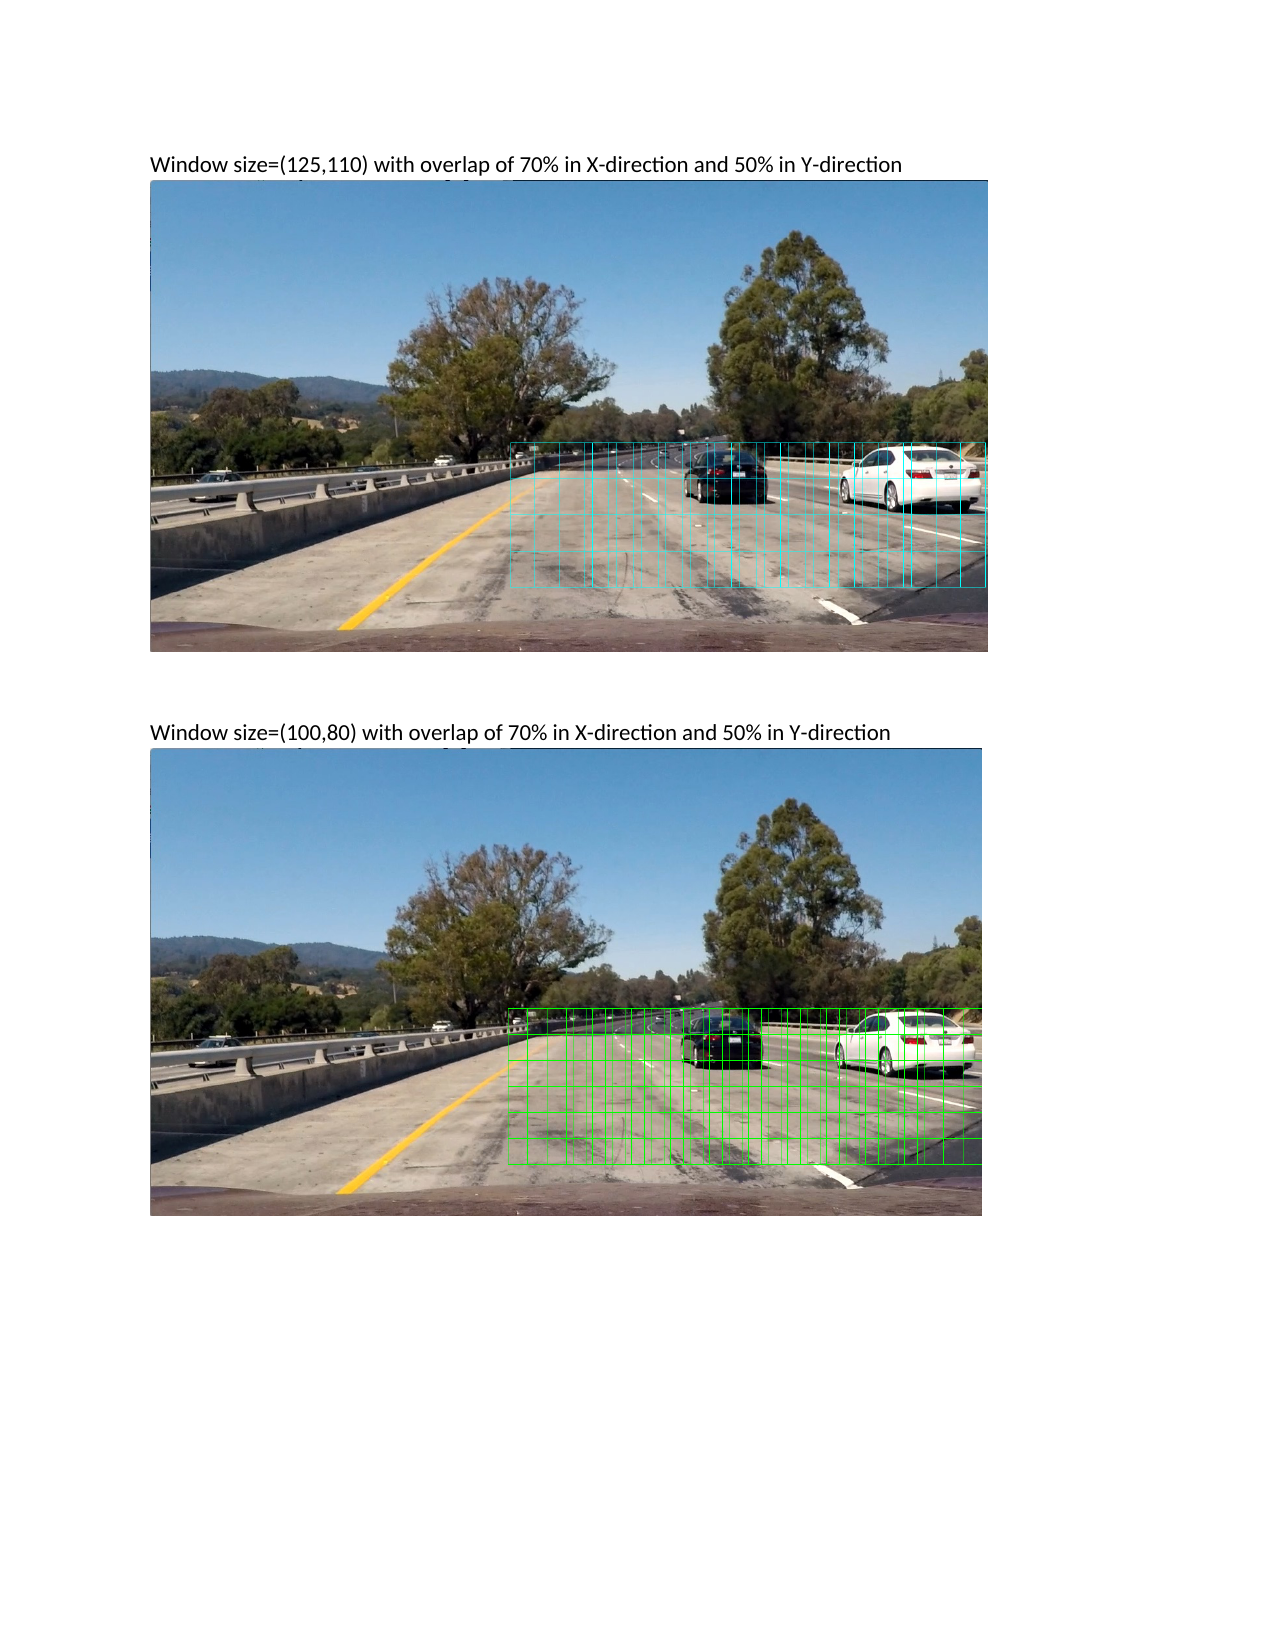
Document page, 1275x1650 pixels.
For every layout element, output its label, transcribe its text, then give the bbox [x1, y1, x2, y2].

picture [150, 180, 988, 652]
picture [150, 748, 982, 1216]
